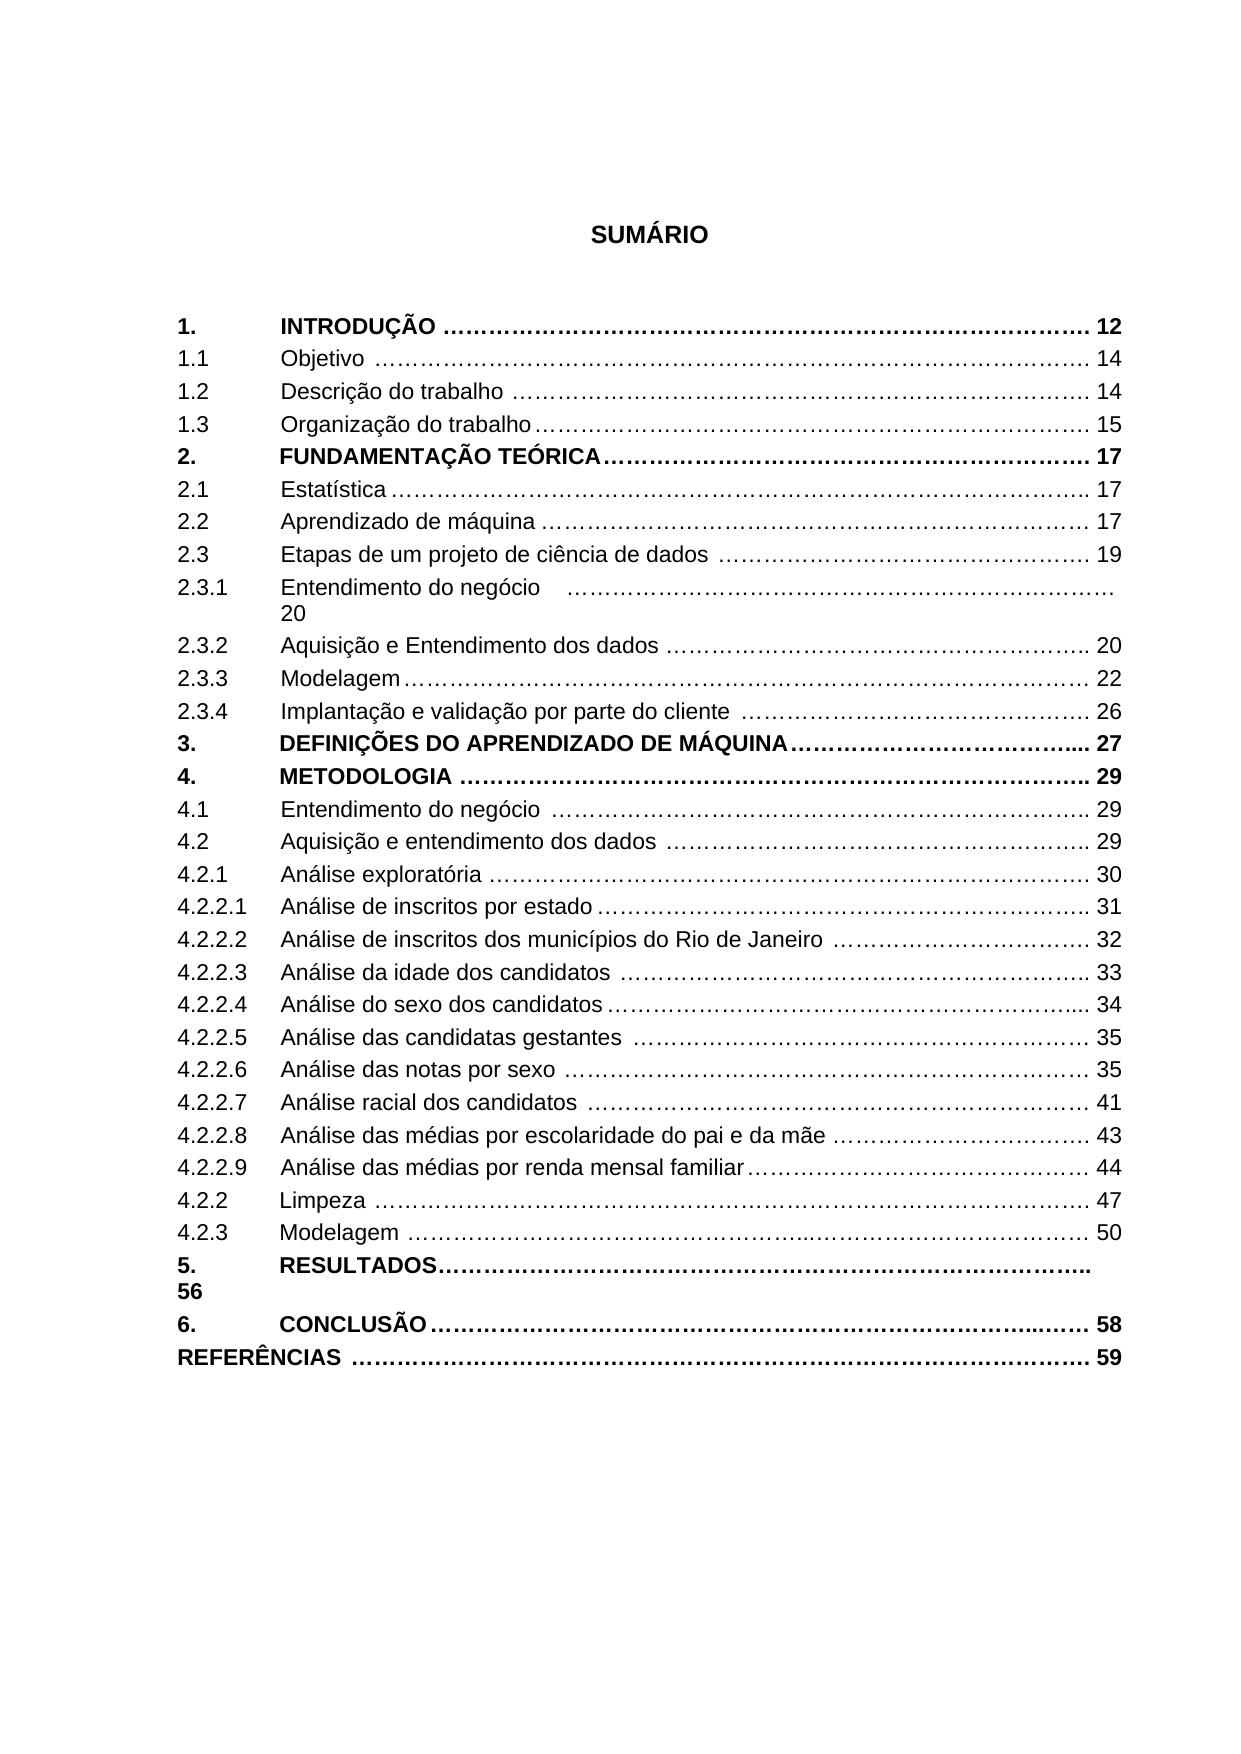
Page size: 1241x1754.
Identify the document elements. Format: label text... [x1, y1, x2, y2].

text SUMÁRIO [177, 220, 1122, 249]
